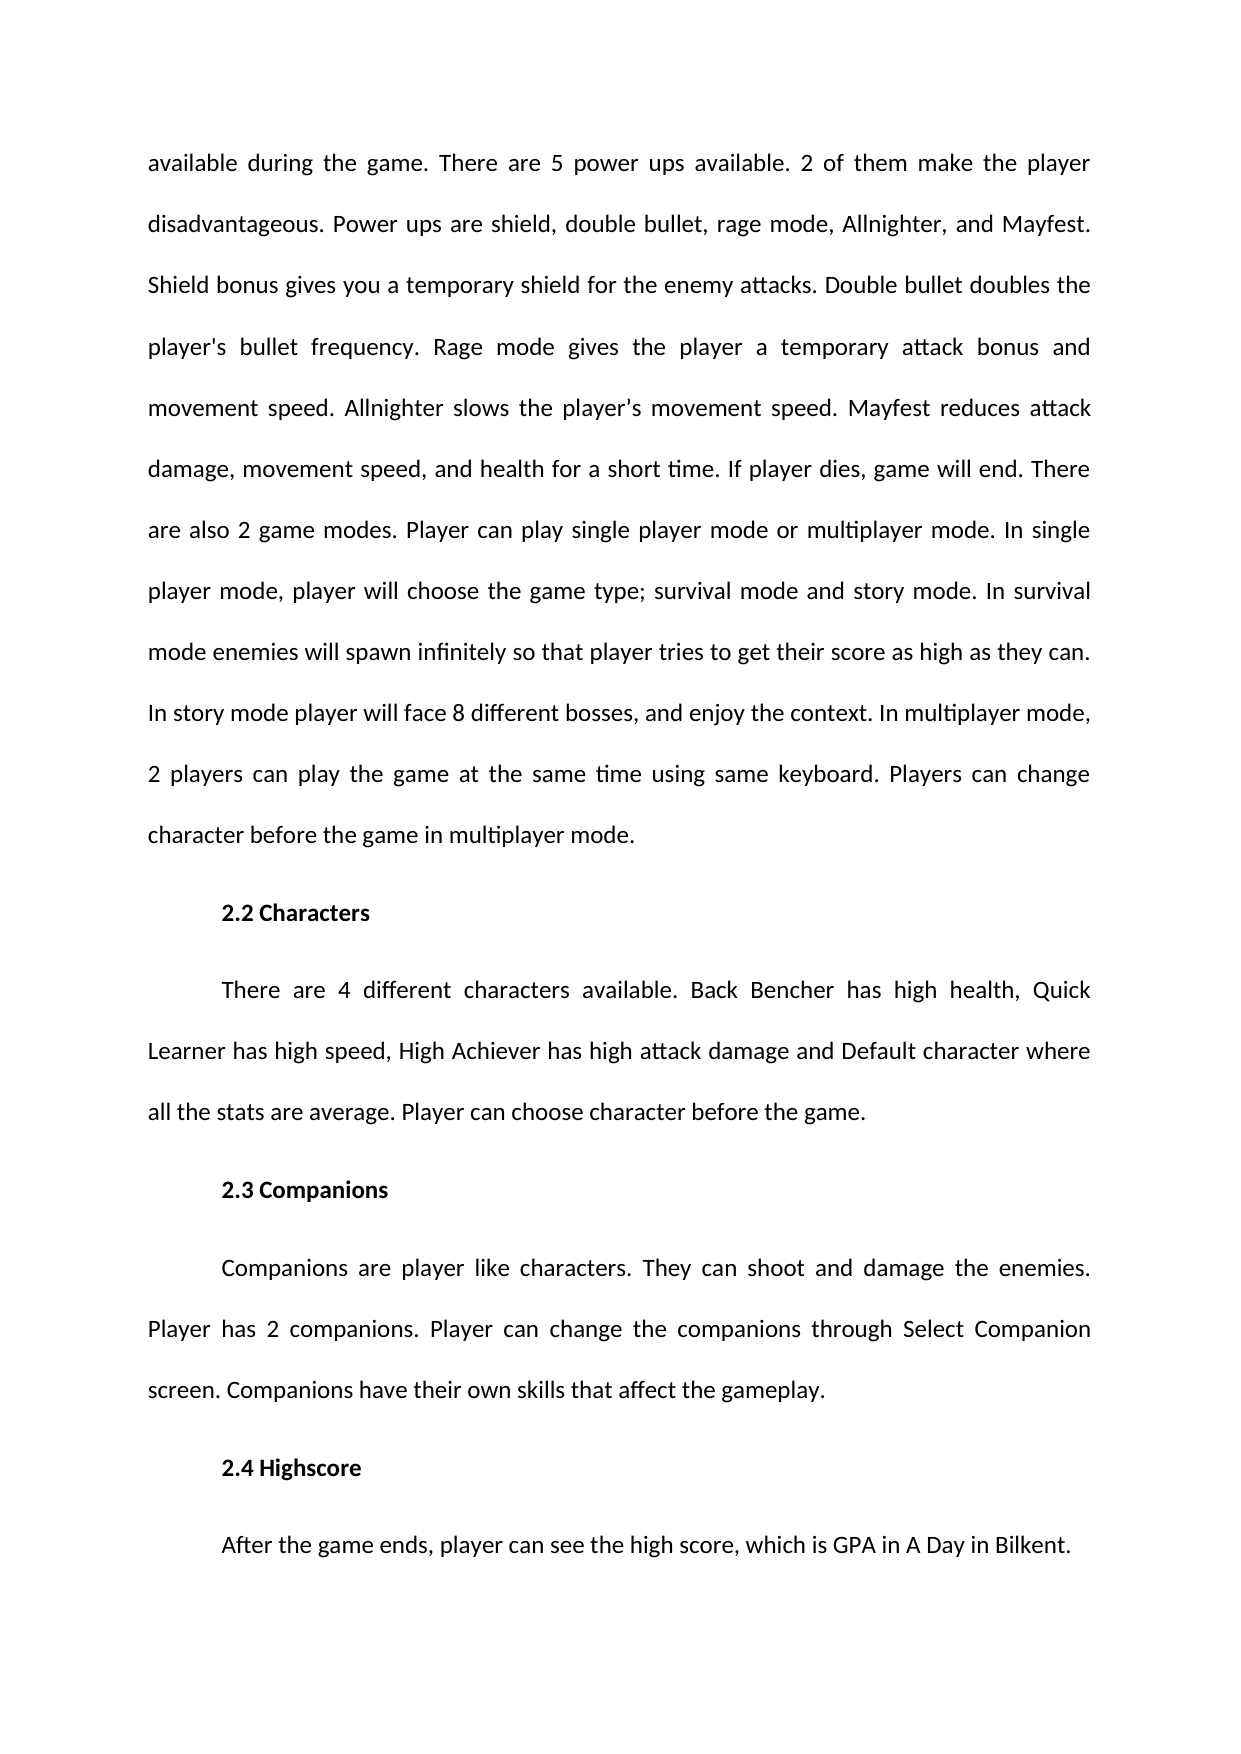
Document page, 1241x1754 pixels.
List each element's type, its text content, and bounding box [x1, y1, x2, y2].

text 2.3 Companions [148, 1174, 1093, 1205]
text After the game ends, player can see the high score, which is GPA in A Day in Bilkent. [148, 1529, 1093, 1560]
text Companions are player like characters. They can shoot and damage the enemies. Player has 2 companions. Player can change the companions through Select Companion screen. Companions have their own skills that affect the gameplay. [148, 1252, 1093, 1404]
text 2.2 Characters [221, 897, 1093, 927]
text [148, 148, 1093, 849]
text There are 4 different characters available. Back Bencher has high health, Quick Learner has high speed, High Achiever has high attack damage and Default character where all the stats are average. Player can choose character before the game. [148, 974, 1093, 1127]
text 2.4 Highscore [148, 1452, 1093, 1482]
